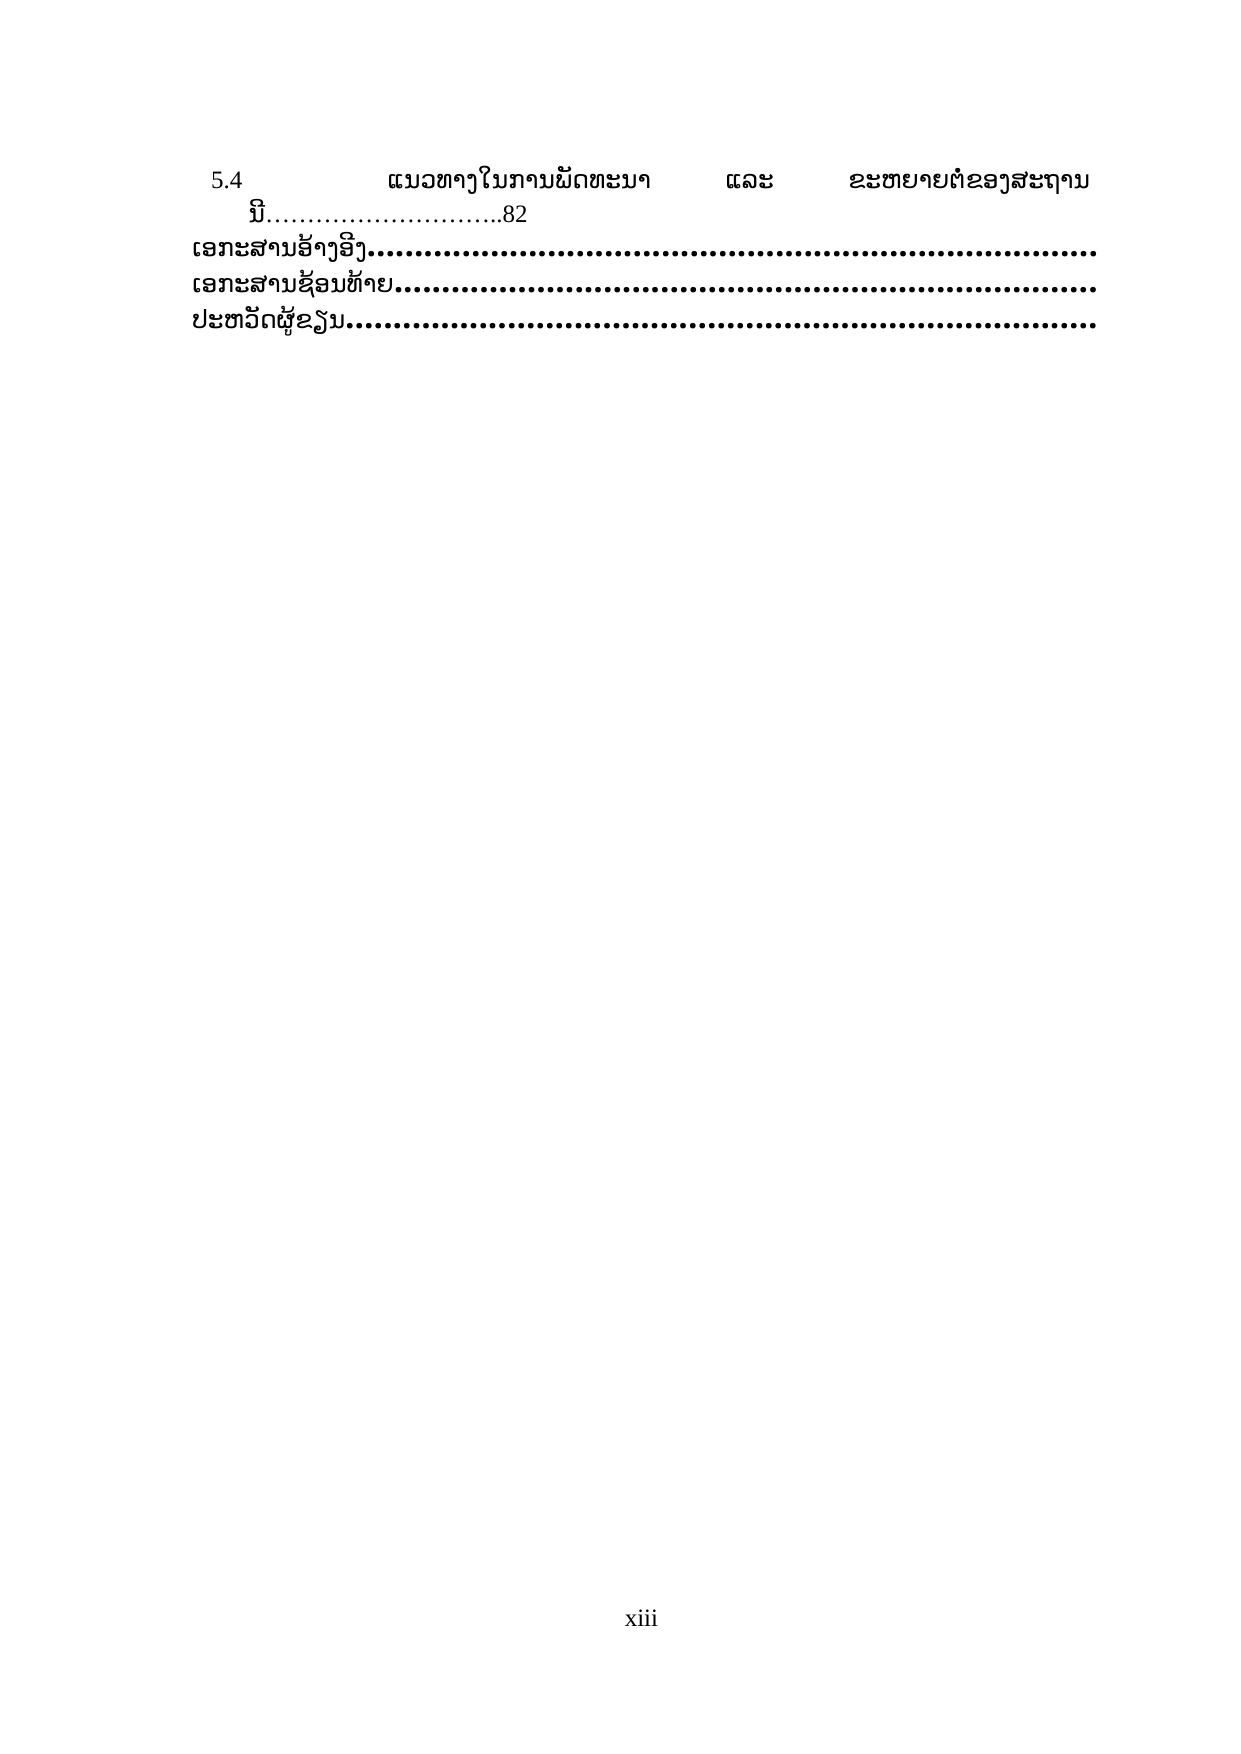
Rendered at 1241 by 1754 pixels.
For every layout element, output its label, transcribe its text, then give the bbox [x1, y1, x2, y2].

text ເອກະສານຊ້ອນທ້າຍ 85 [192, 269, 1090, 298]
text ປະຫວັດຜູ້ຂຽນ 87 [192, 305, 1090, 334]
text 5.4 ແນວທາງໃນການພັດທະນາ ແລະ ຂະຫຍາຍຕໍ່ຂອງສະຖານນີ………………………..82 [211, 165, 1090, 228]
text ເອກະສານອ້າງອີງ 83 [192, 233, 1090, 262]
